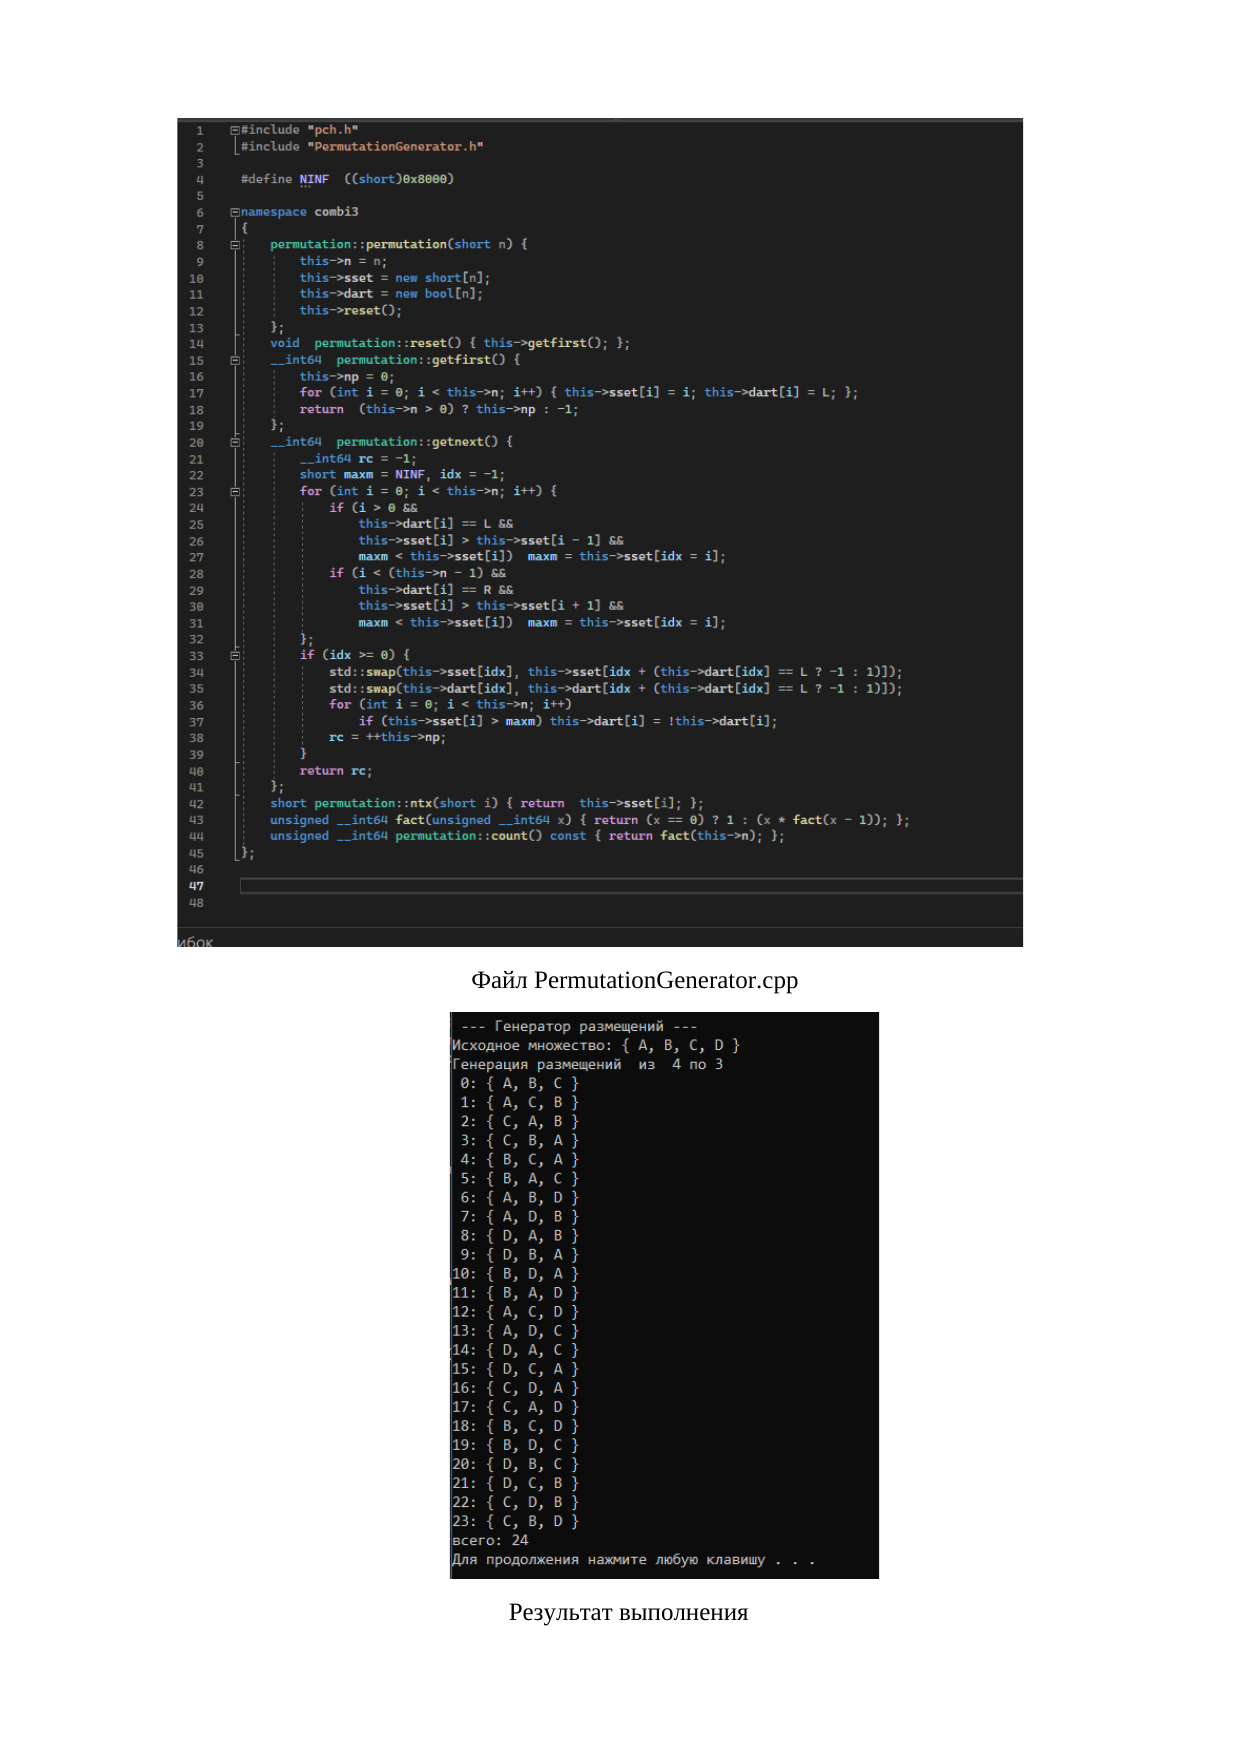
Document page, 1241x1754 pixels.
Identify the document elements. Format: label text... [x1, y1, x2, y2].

picture [177, 118, 1024, 947]
text Файл PermutationGenerator.cpp [177, 965, 1152, 994]
picture [449, 1012, 880, 1579]
text Результат выполнения [177, 1597, 1152, 1626]
